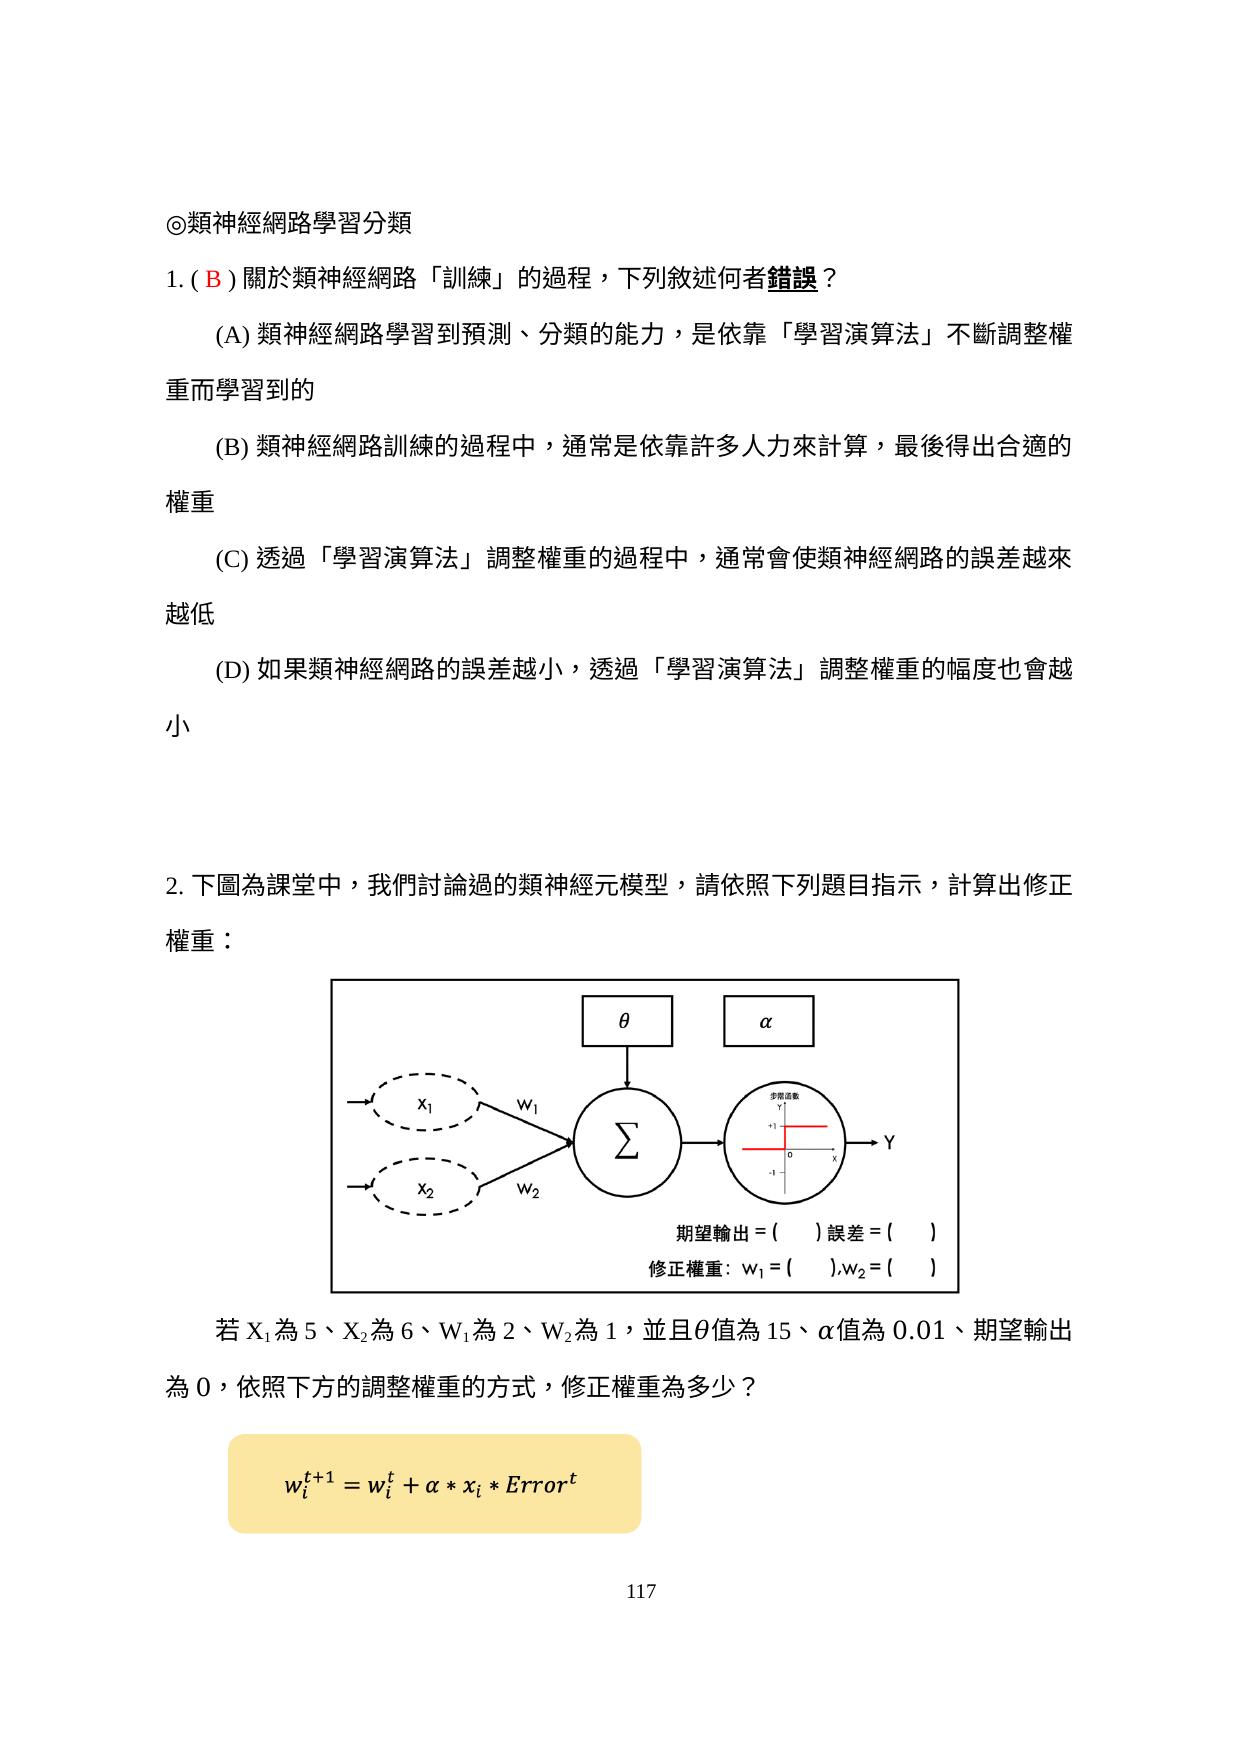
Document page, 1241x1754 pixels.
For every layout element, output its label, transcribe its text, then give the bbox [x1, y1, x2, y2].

text (A) 類神經網路學習到預測、分類的能力，是依靠「學習演算法」不斷調整權重而學習到的 [165, 314, 1075, 407]
text ◎類神經網路學習分類 [165, 202, 1075, 240]
text 2. 下圖為課堂中，我們討論過的類神經元模型，請依照下列題目指示，計算出修正權重： [165, 865, 1075, 959]
text 若X1為5、X2為6、W1為2、W2為1，並且𝜃值為15、𝛼值為0.01、期望輸出為0，依照下方的調整權重的方式，修正權重為多少？ [165, 1310, 1075, 1404]
text 1. ( B ) 關於類神經網路「訓練」的過程，下列敘述何者錯誤？ [165, 258, 1075, 296]
picture [215, 1422, 653, 1546]
text (B) 類神經網路訓練的過程中，通常是依靠許多人力來計算，最後得出合適的權重 [165, 426, 1075, 519]
text (D) 如果類神經網路的誤差越小，透過「學習演算法」調整權重的幅度也會越小 [165, 649, 1075, 743]
picture [328, 976, 962, 1296]
text (C) 透過「學習演算法」調整權重的過程中，通常會使類神經網路的誤差越來越低 [165, 537, 1075, 631]
